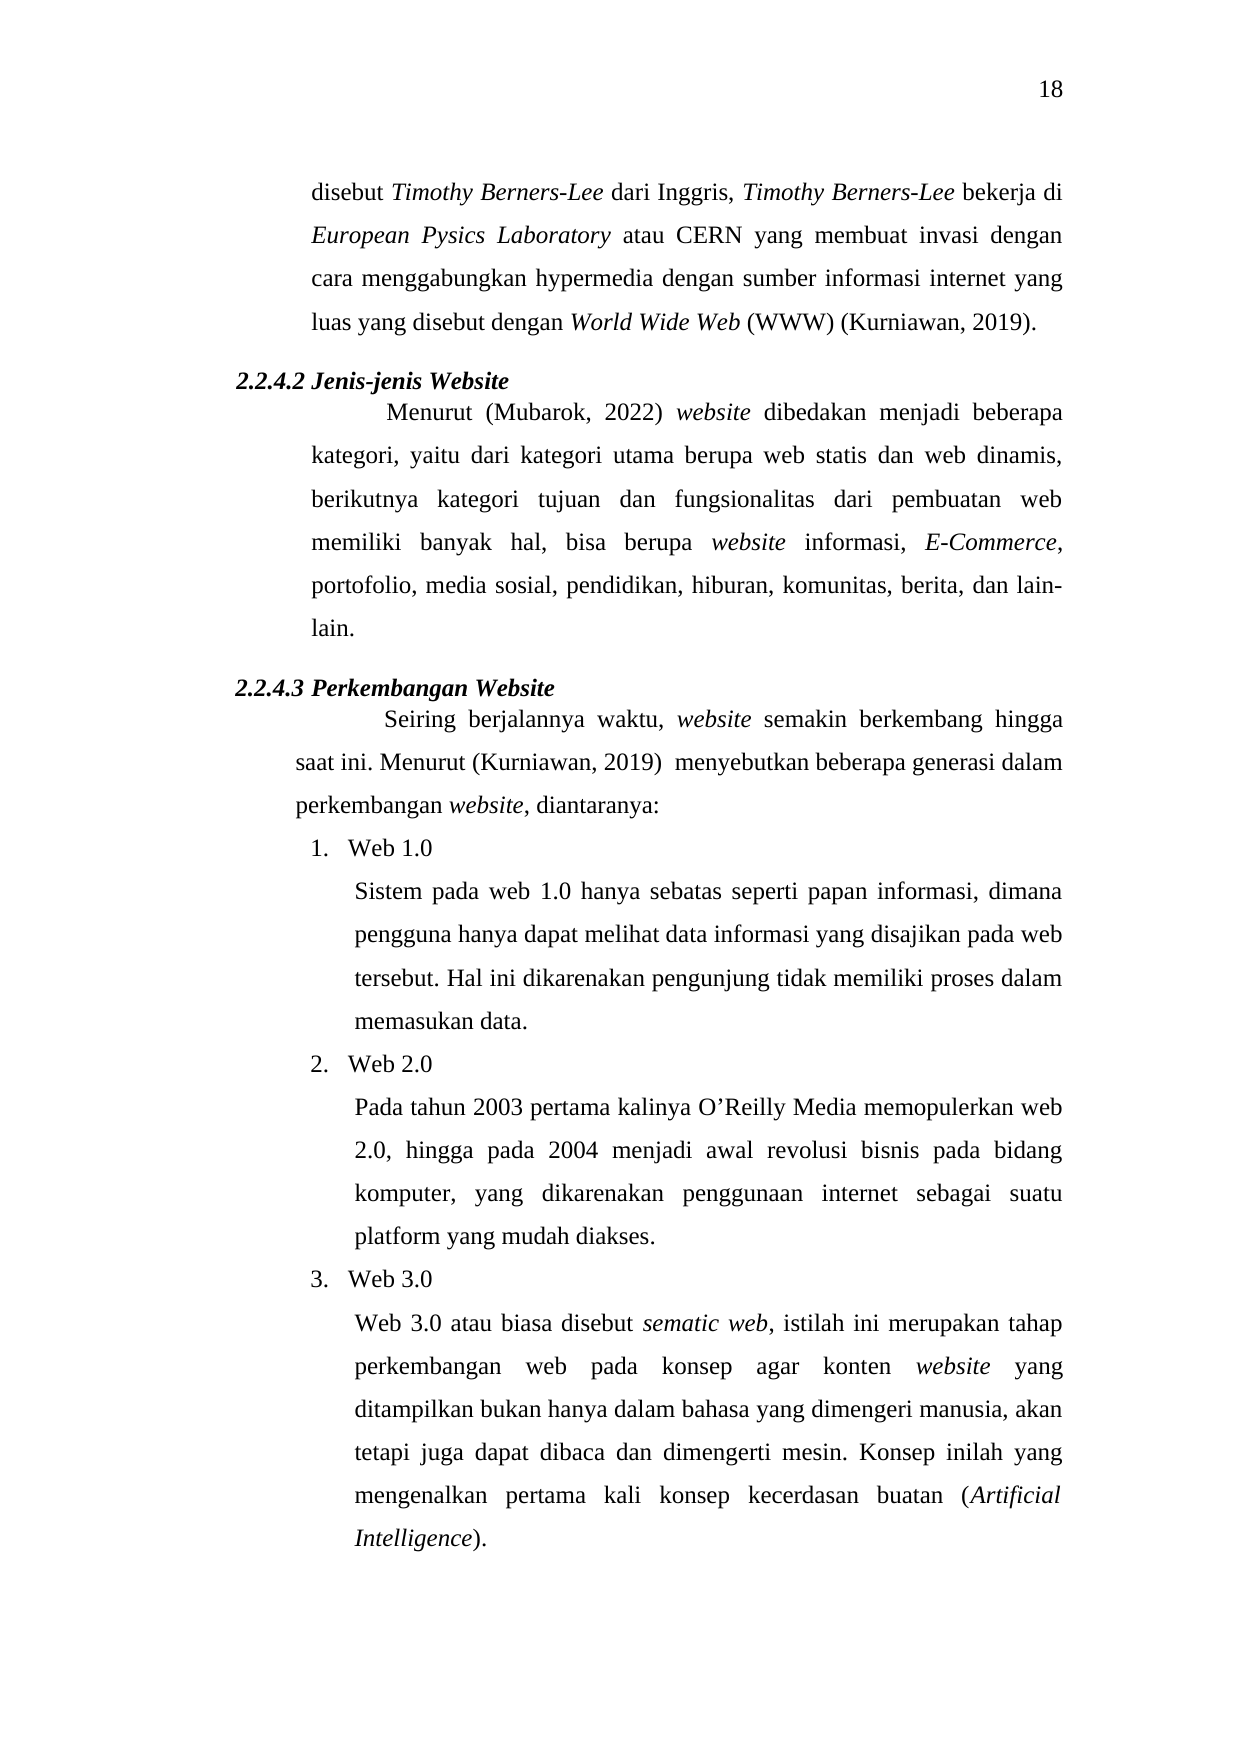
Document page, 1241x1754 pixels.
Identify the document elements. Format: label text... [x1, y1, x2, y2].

list Menurut website dibedakan menjadi beberapa kategori, yaitu dari kategori utama berupa web statis dan web dinamis, berikutnya kategori tujuan dan fungsionalitas dari pembuatan web memiliki banyak hal, bisa berupa website informasi, E-Commerce, portofolio, media sosial, pendidikan, hiburan, komunitas, berita, dan lain-lain. [311, 397, 1063, 642]
subtitle Jenis-jenis Website [236, 366, 1063, 395]
list Web 1.0 [310, 833, 1063, 862]
subtitle Perkembangan Website [235, 673, 1063, 702]
list Seiring berjalannya waktu, website semakin berkembang hingga saat ini. Menurut menyebutkan beberapa generasi dalam perkembangan website, diantaranya: [295, 704, 1063, 819]
list Web 2.0 [310, 1049, 1063, 1078]
list Web 3.0 atau biasa disebut sematic web, istilah ini merupakan tahap perkembangan web pada konsep agar konten website yang ditampilkan bukan hanya dalam bahasa yang dimengeri manusia, akan tetapi juga dapat dibaca dan dimengerti mesin. Konsep inilah yang mengenalkan pertama kali konsep kecerdasan buatan (Artificial Intelligence). [354, 1308, 1063, 1552]
list Web 3.0 [310, 1264, 1063, 1293]
list Pada tahun 2003 pertama kalinya O’Reilly Media memopulerkan web 2.0, hingga pada 2004 menjadi awal revolusi bisnis pada bidang komputer, yang dikarenakan penggunaan internet sebagai suatu platform yang mudah diakses. [354, 1092, 1063, 1250]
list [311, 177, 1063, 335]
list Sistem pada web 1.0 hanya sebatas seperti papan informasi, dimana pengguna hanya dapat melihat data informasi yang disajikan pada web tersebut. Hal ini dikarenakan pengunjung tidak memiliki proses dalam memasukan data. [354, 876, 1063, 1034]
